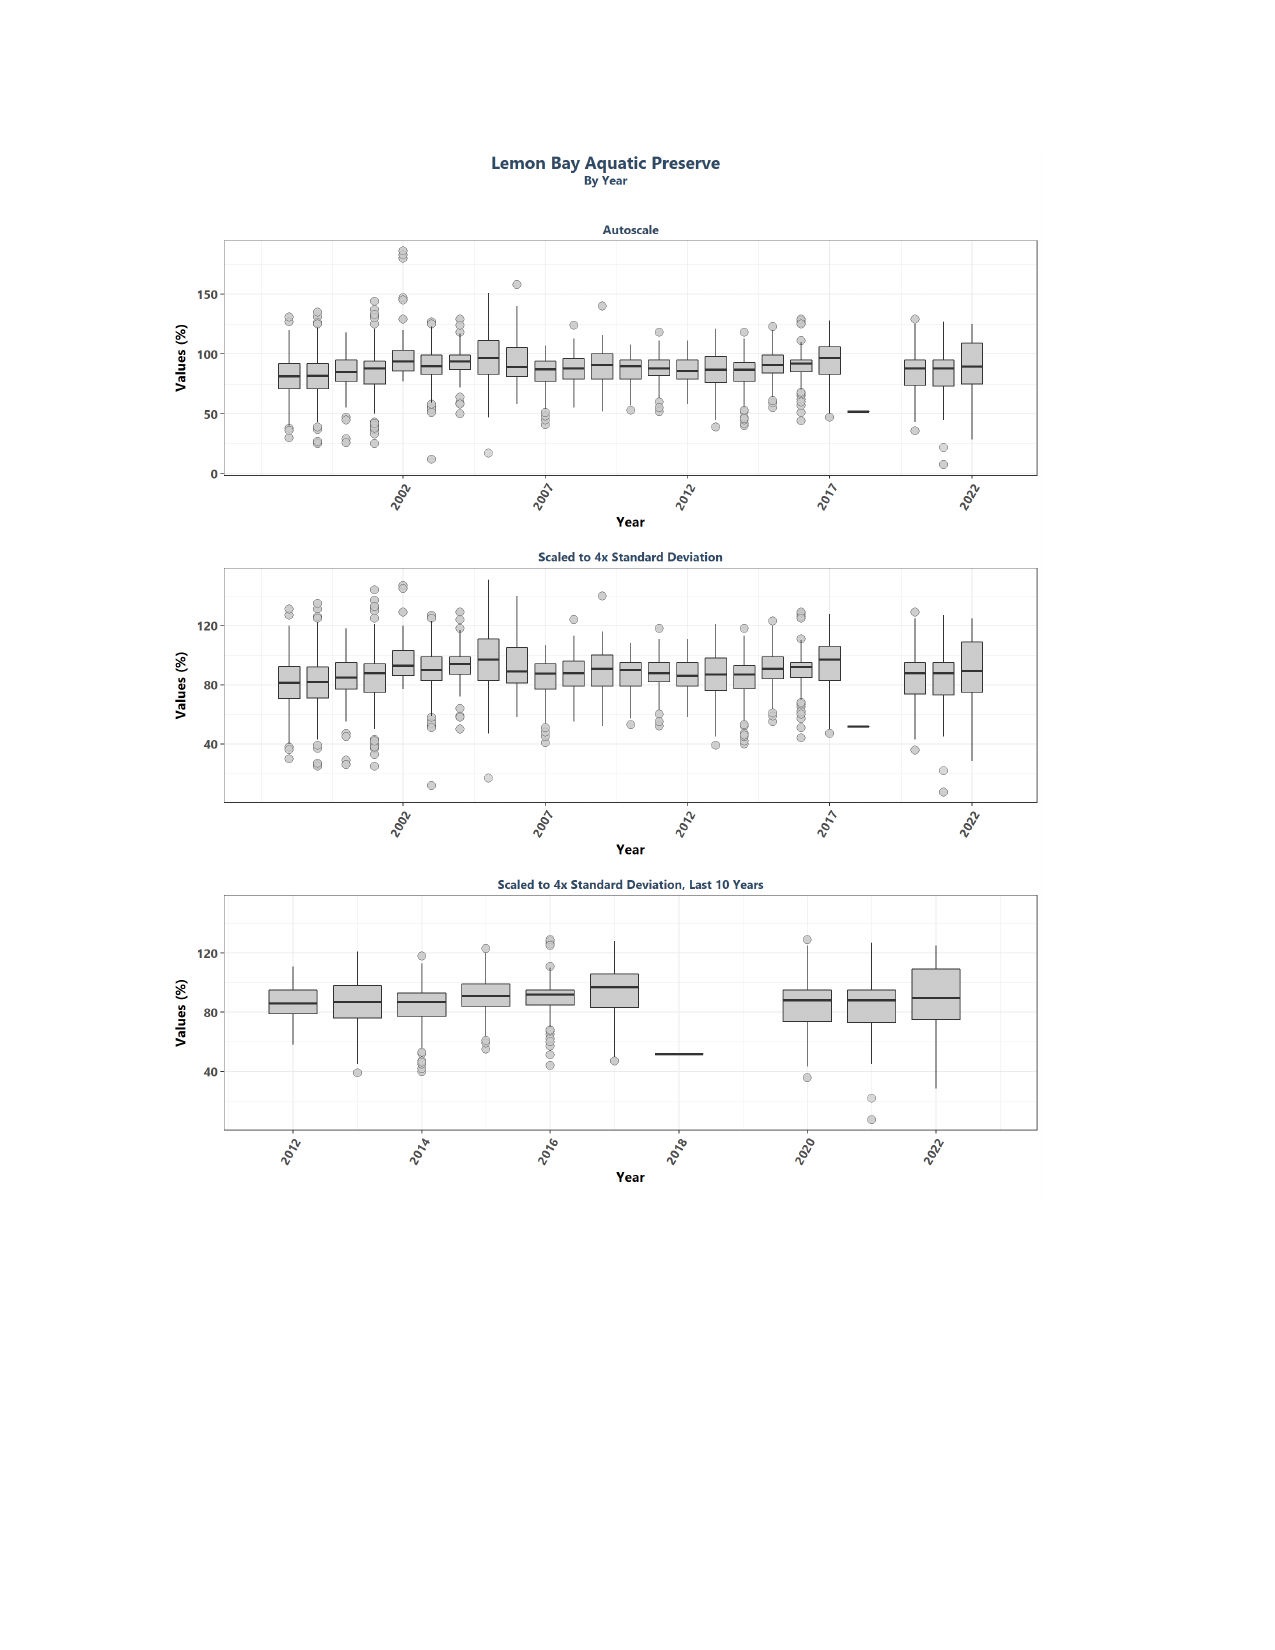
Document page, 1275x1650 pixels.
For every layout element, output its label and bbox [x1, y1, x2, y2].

picture [168, 150, 1044, 1200]
